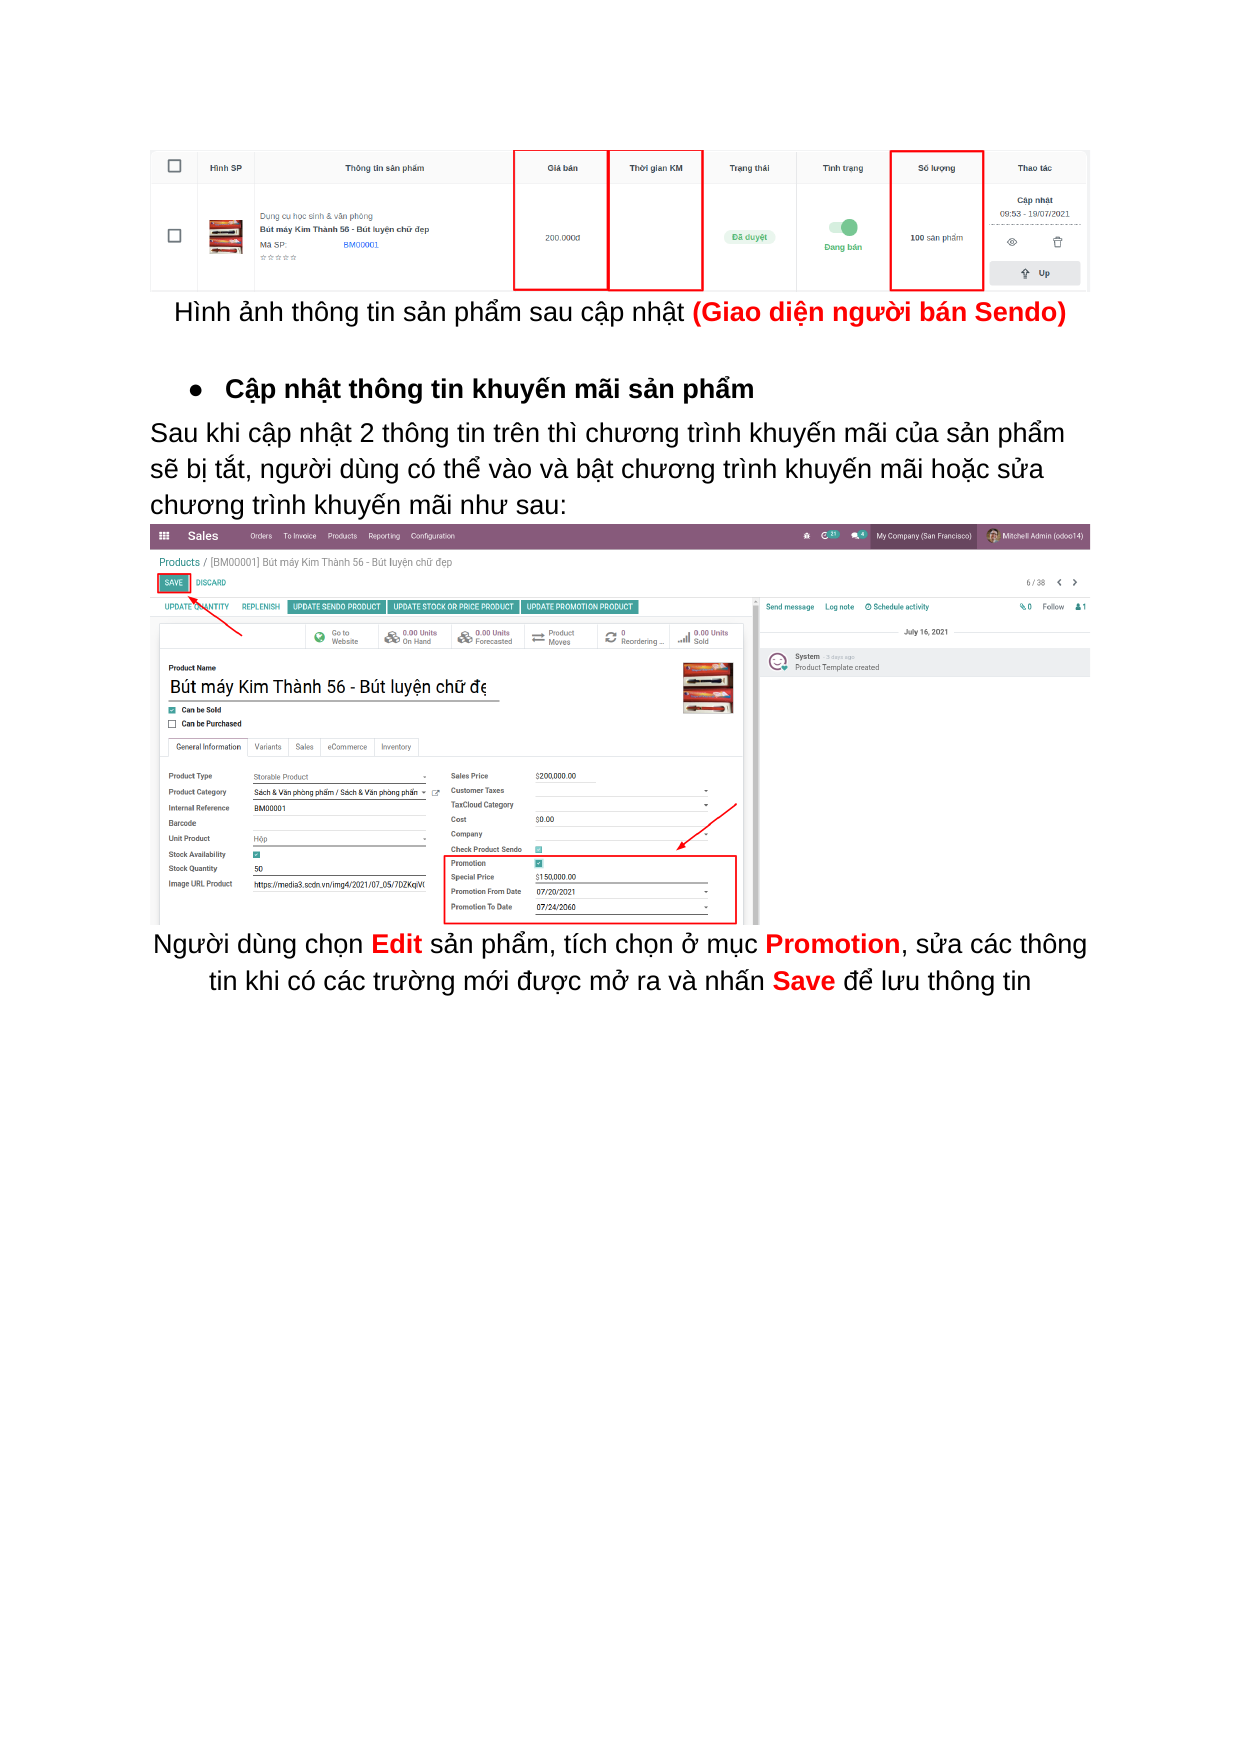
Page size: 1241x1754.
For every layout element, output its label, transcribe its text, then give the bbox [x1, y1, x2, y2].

text Sau khi cập nhật 2 thông tin trên thì chương trình khuyến mãi của sản phẩm sẽ bị tắt, người dùng có thể vào và bật chương trình khuyến mãi hoặc sửa chương trình khuyến mãi như sau: [150, 417, 1090, 520]
picture [150, 524, 1091, 925]
picture [150, 150, 1091, 292]
text Hình ảnh thông tin sản phẩm sau cập nhật (Giao diện người bán Sendo) [150, 296, 1090, 327]
text Người dùng chọn Edit sản phẩm, tích chọn ở mục Promotion, sửa các thông tin khi có các trường mới được mở ra và nhấn Save để lưu thông tin [150, 928, 1090, 996]
subtitle Cập nhật thông tin khuyến mãi sản phẩm [187, 373, 1090, 404]
